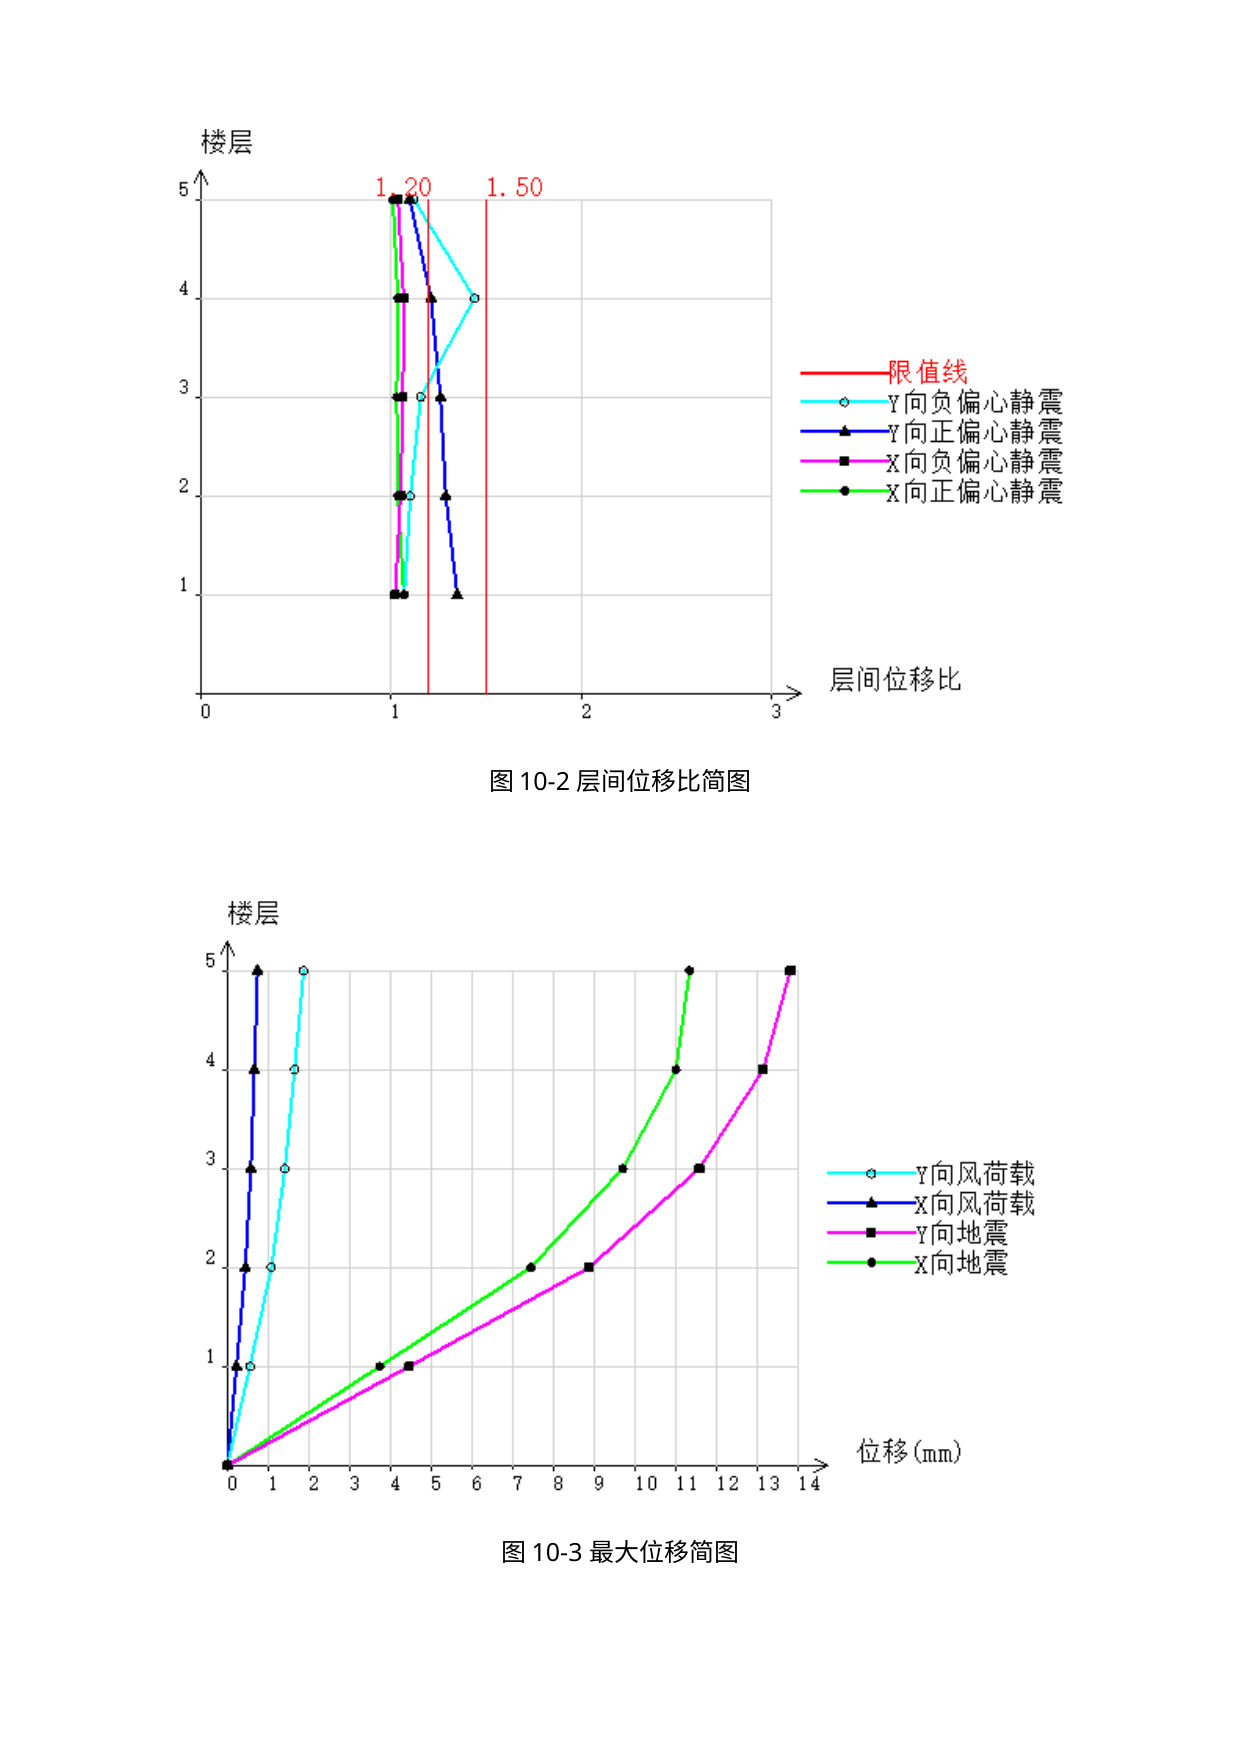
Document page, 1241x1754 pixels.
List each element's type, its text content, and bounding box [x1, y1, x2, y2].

picture [177, 901, 1063, 1492]
text 图10-2 层间位移比简图 [118, 747, 1122, 812]
text 图10-3 最大位移简图 [118, 1518, 1122, 1583]
picture [177, 129, 1063, 720]
